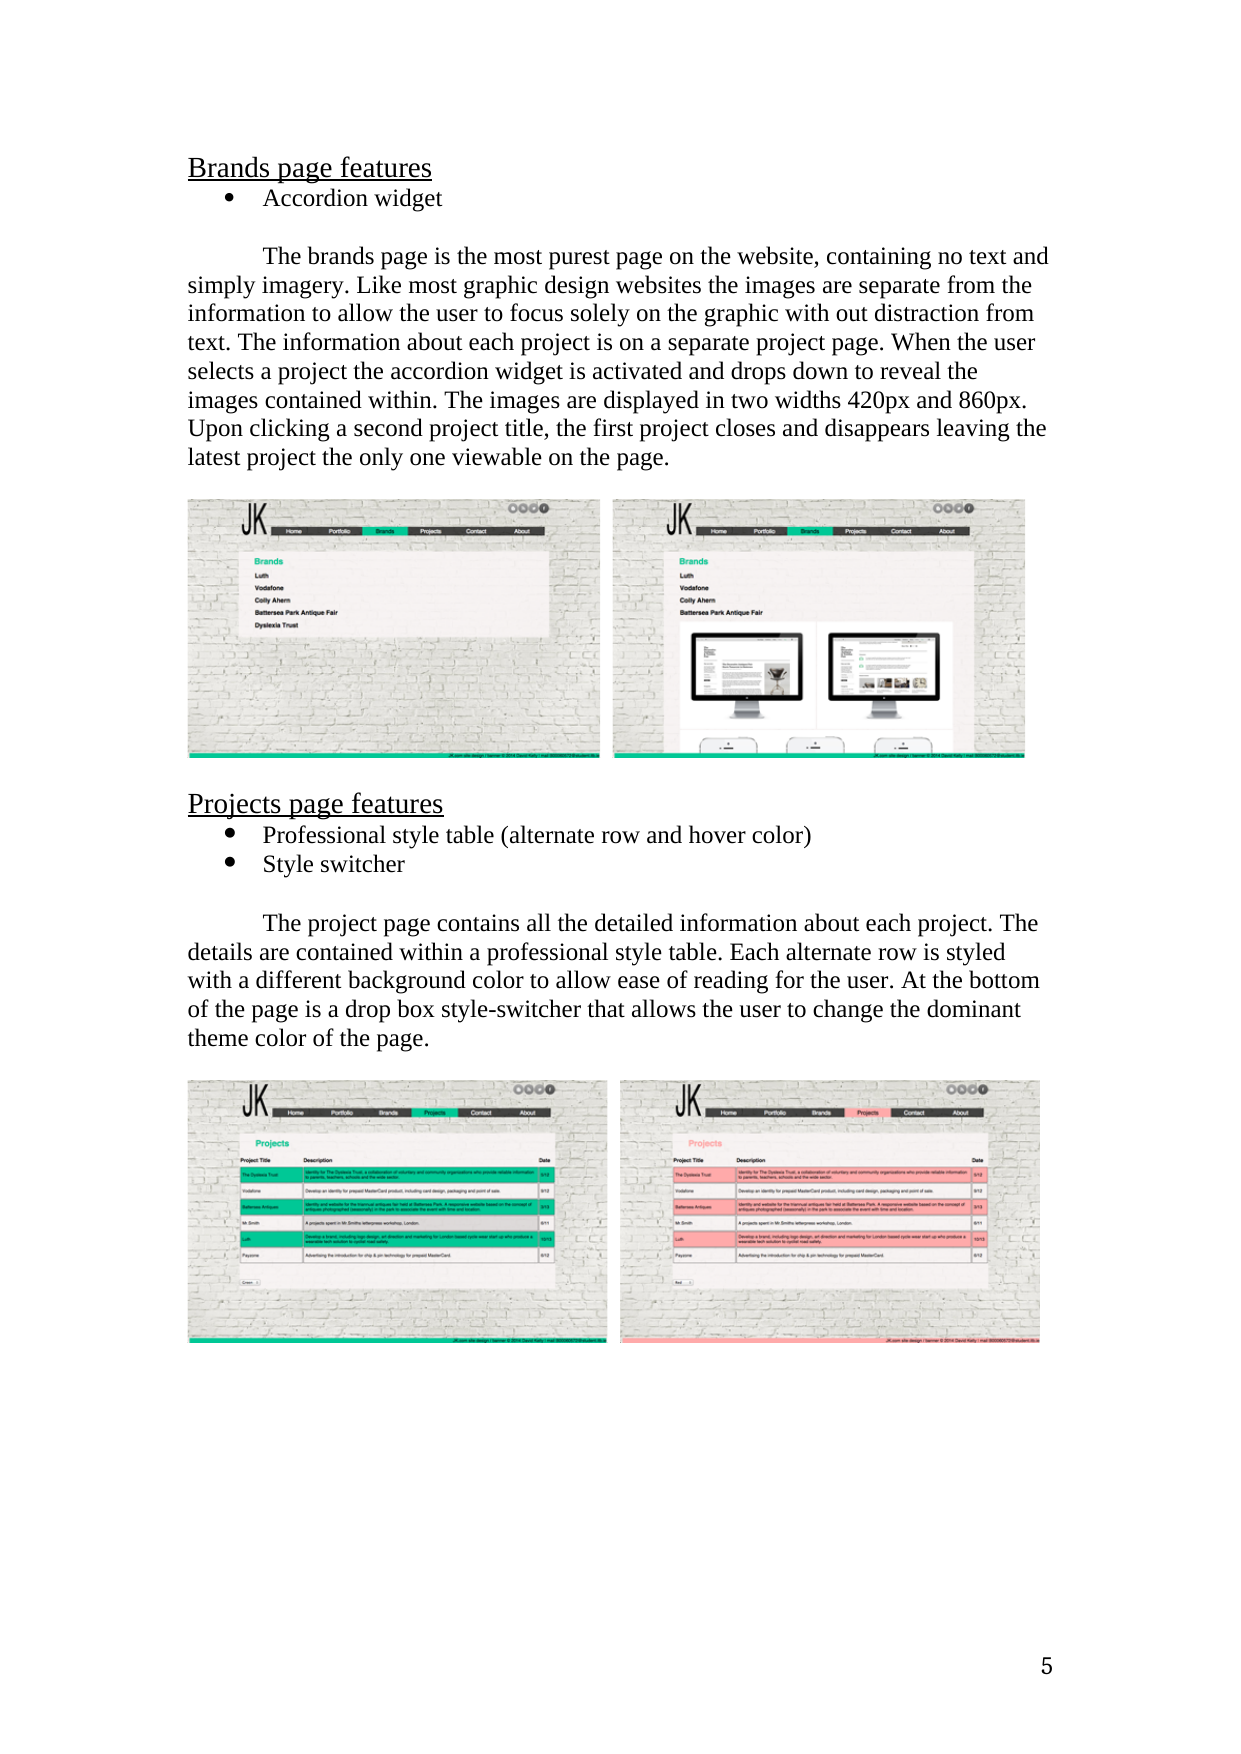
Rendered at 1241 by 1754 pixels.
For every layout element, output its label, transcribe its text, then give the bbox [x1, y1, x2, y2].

list Style switcher [225, 849, 1053, 879]
list Accordion widget [225, 183, 1053, 212]
text Brands page features [187, 150, 1053, 183]
text Projects page features [187, 786, 1053, 820]
text The project page contains all the detailed information about each project. The details are contained within a professional style table. Each alternate row is styled with a different background color to allow ease of reading for the user. At the bottom of the page is a drop box style-switcher that allows the user to change the dominant theme color of the page. [187, 908, 1053, 1052]
text The brands page is the most purest page on the website, containing no text and simply imagery. Like most graphic design websites the images are separate from the information to allow the user to focus solely on the graphic with out distraction from text. The information about each project is on a separate project page. When the user selects a project the accordion widget is activated and drops down to reveal the images contained within. The images are displayed in two widths 420px and 860px. [187, 241, 1053, 413]
picture [187, 1080, 608, 1343]
picture [187, 499, 600, 758]
picture [612, 499, 1025, 758]
picture [620, 1080, 1040, 1343]
list Professional style table (alternate row and hover color) [225, 820, 1053, 849]
text Upon clicking a second project title, the first project closes and disappears leaving the latest project the only one viewable on the page. [187, 413, 1053, 471]
